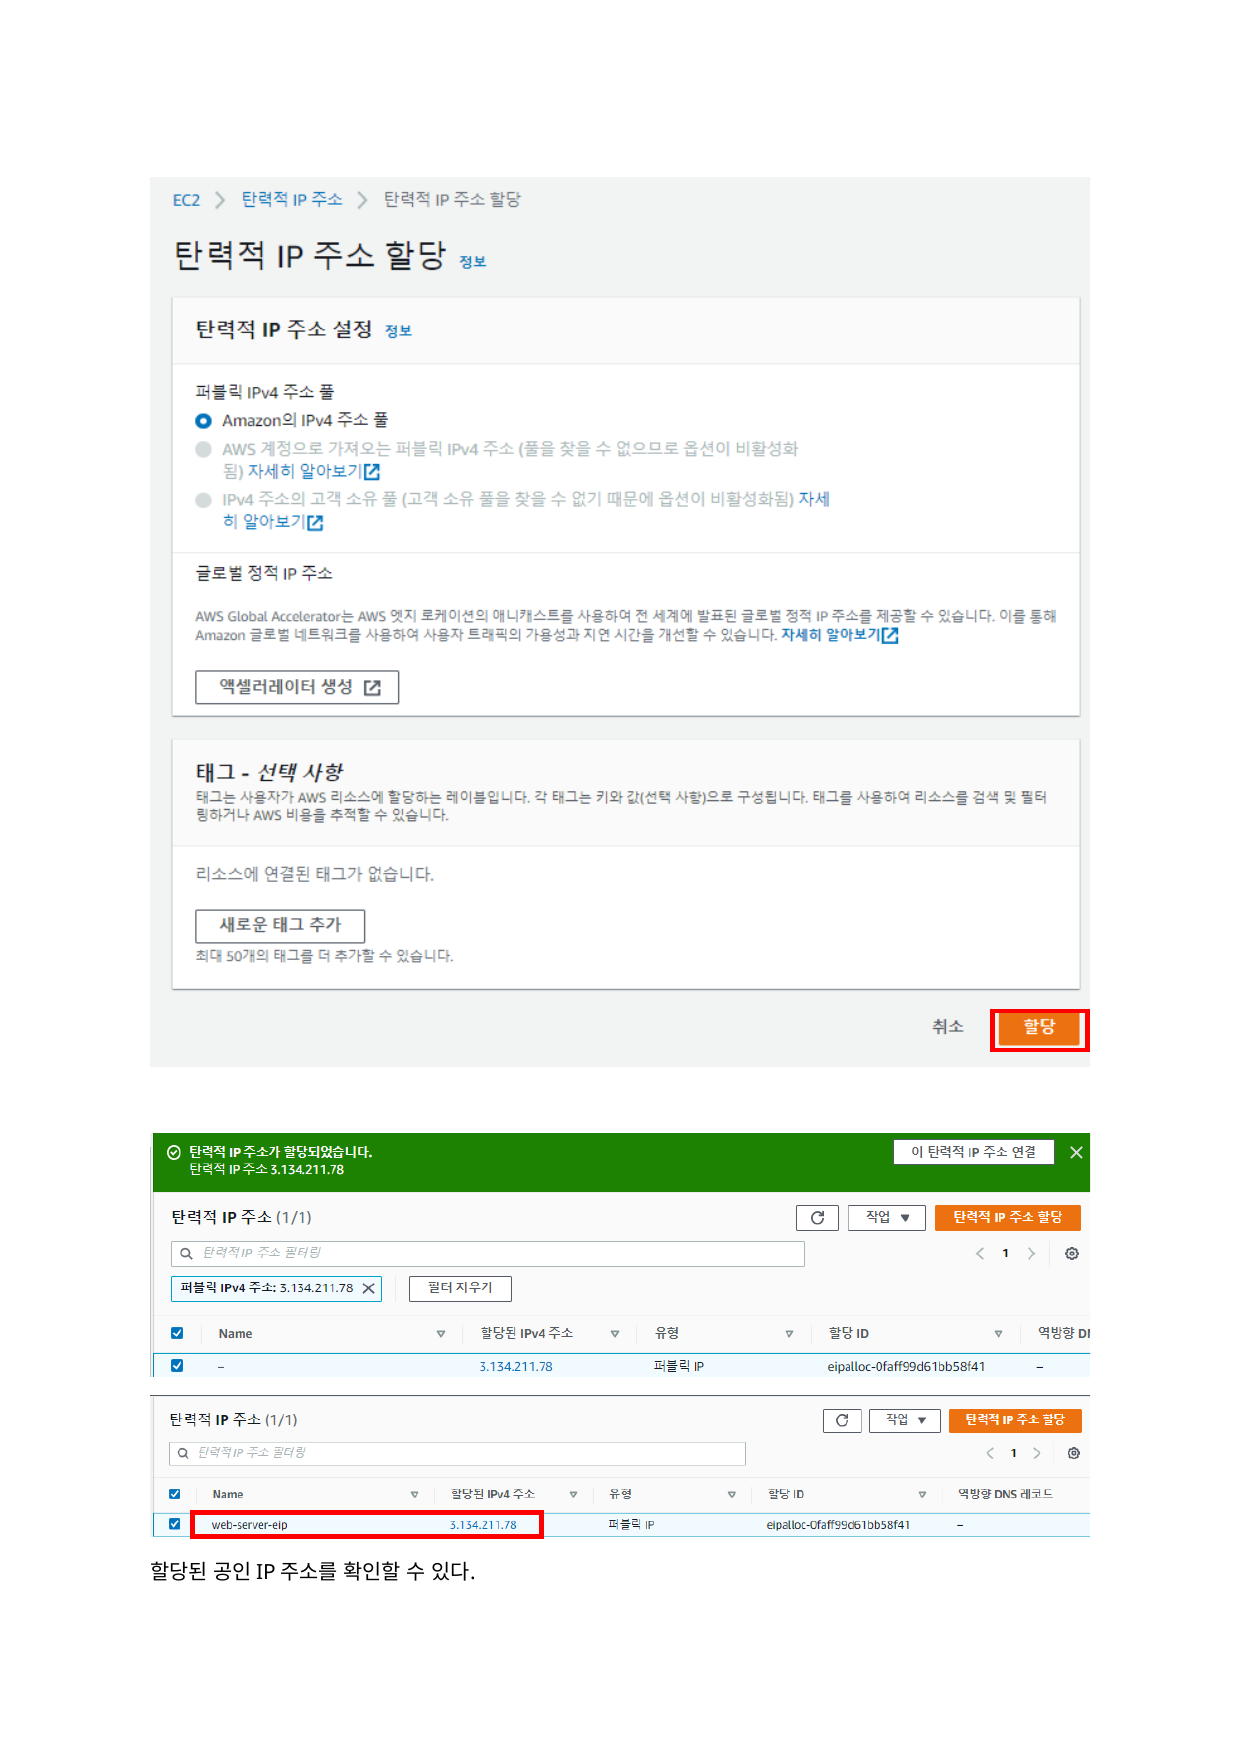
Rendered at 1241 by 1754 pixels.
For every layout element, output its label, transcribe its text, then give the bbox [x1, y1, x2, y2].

text 할당된 공인IP주소를 확인할 수 있다. [150, 1556, 1090, 1586]
picture [155, 1355, 1091, 1377]
picture [195, 1515, 539, 1534]
picture [150, 1133, 1091, 1377]
picture [150, 1395, 1091, 1537]
picture [150, 177, 1091, 1067]
